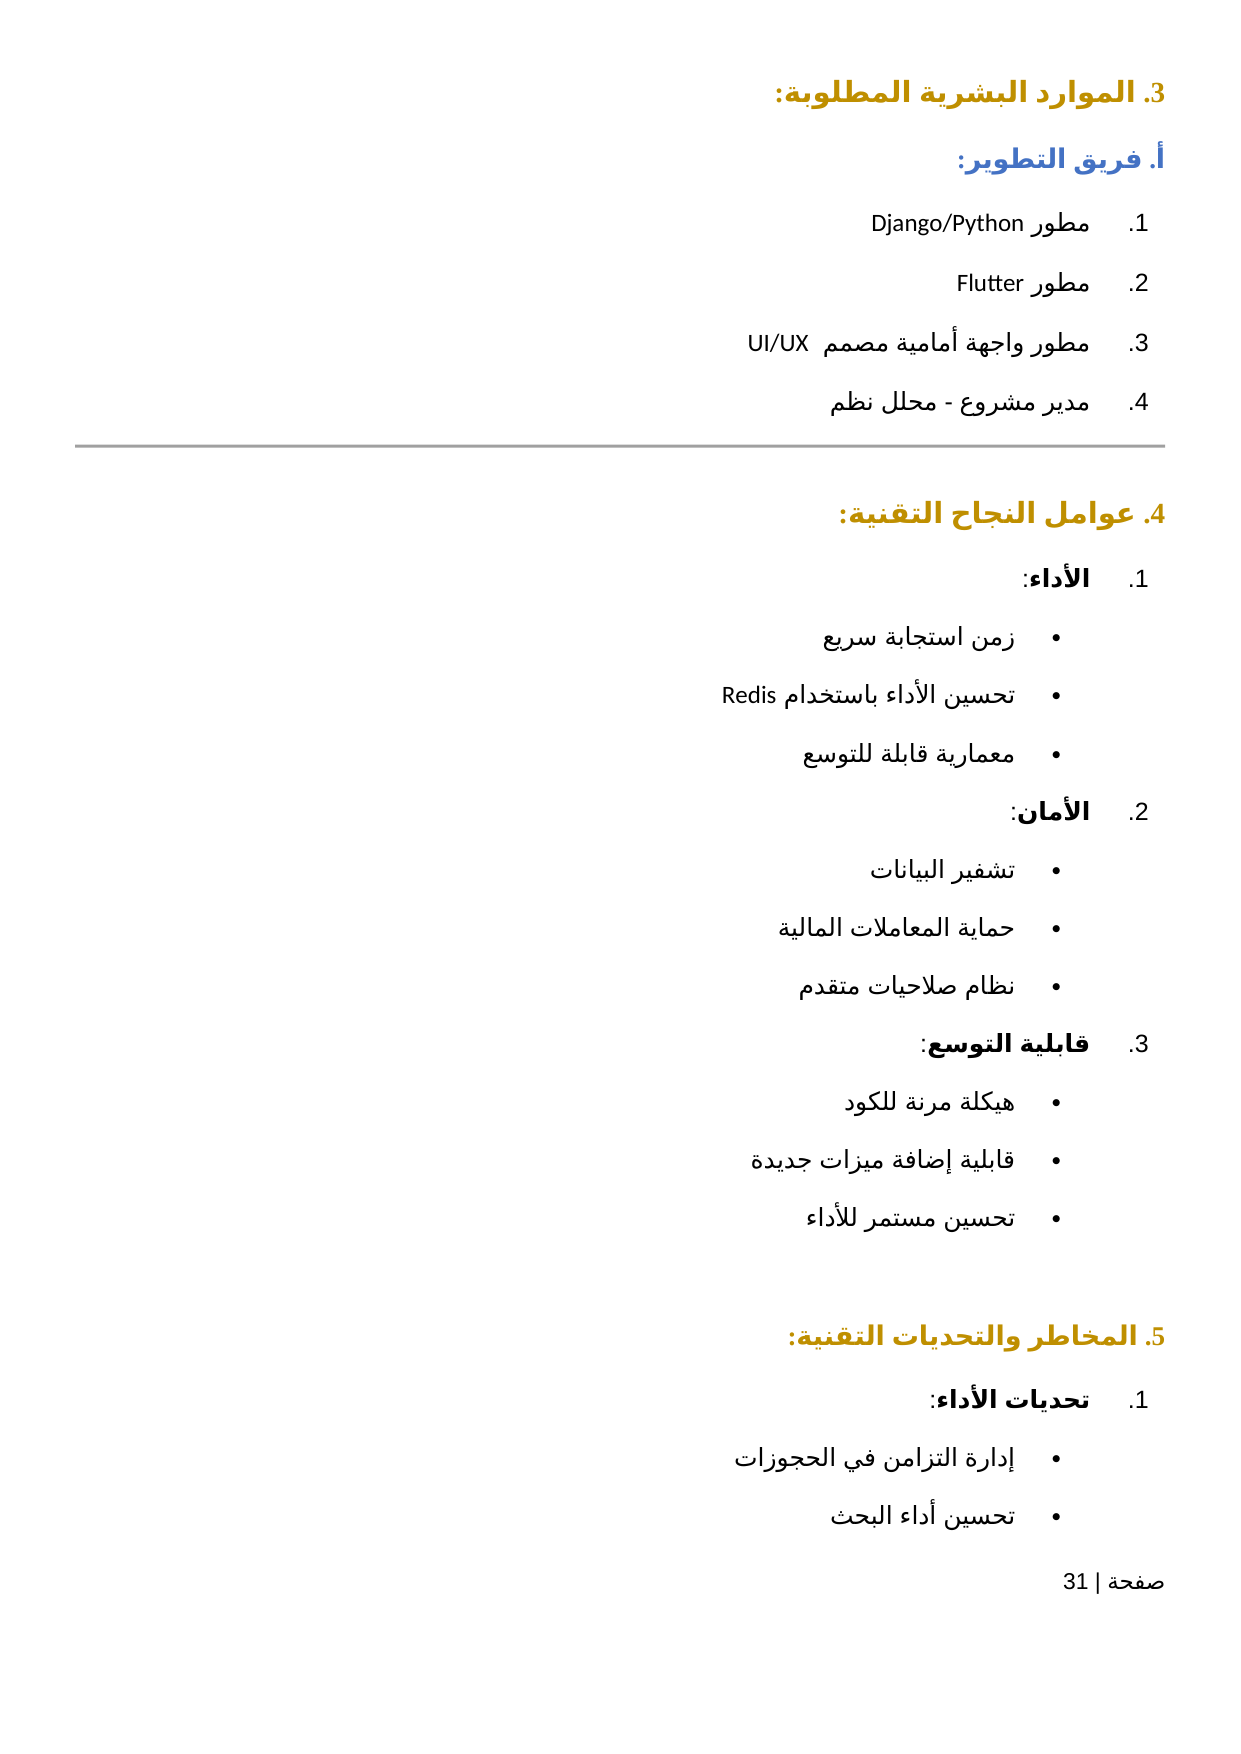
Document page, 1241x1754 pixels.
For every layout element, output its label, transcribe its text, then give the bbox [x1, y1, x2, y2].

list تحسين أداء البحث [75, 1501, 1053, 1529]
list تحسين مستمر للأداء [75, 1202, 1053, 1231]
list قابلية إضافة ميزات جديدة [75, 1144, 1053, 1173]
list إدارة التزامن في الحجوزات [75, 1443, 1053, 1472]
list زمن استجابة سريع [75, 622, 1053, 650]
list مطور Flutter [75, 267, 1128, 298]
list نظام صلاحيات متقدم [75, 971, 1053, 999]
subtitle 3. الموارد البشرية المطلوبة: [75, 75, 1165, 108]
list مطور Django/Python [75, 208, 1128, 238]
list الأمان: [75, 797, 1128, 826]
list مدير مشروع - محلل نظم [75, 387, 1128, 415]
list تحسين الأداء باستخدام Redis [75, 679, 1053, 710]
list قابلية التوسع: [75, 1029, 1128, 1057]
list حماية المعاملات المالية [75, 913, 1053, 942]
list تشفير البيانات [75, 855, 1053, 884]
list الأداء: [75, 564, 1128, 592]
list هيكلة مرنة للكود [75, 1087, 1053, 1115]
list مطور واجهة أمامية مصمم UI/UX [75, 327, 1128, 357]
subtitle 5. المخاطر والتحديات التقنية: [75, 1320, 1165, 1351]
subtitle أ. فريق التطوير: [75, 143, 1165, 174]
list معمارية قابلة للتوسع [75, 739, 1053, 768]
list تحديات الأداء: [75, 1385, 1128, 1414]
subtitle 4. عوامل النجاح التقنية: [75, 496, 1165, 529]
